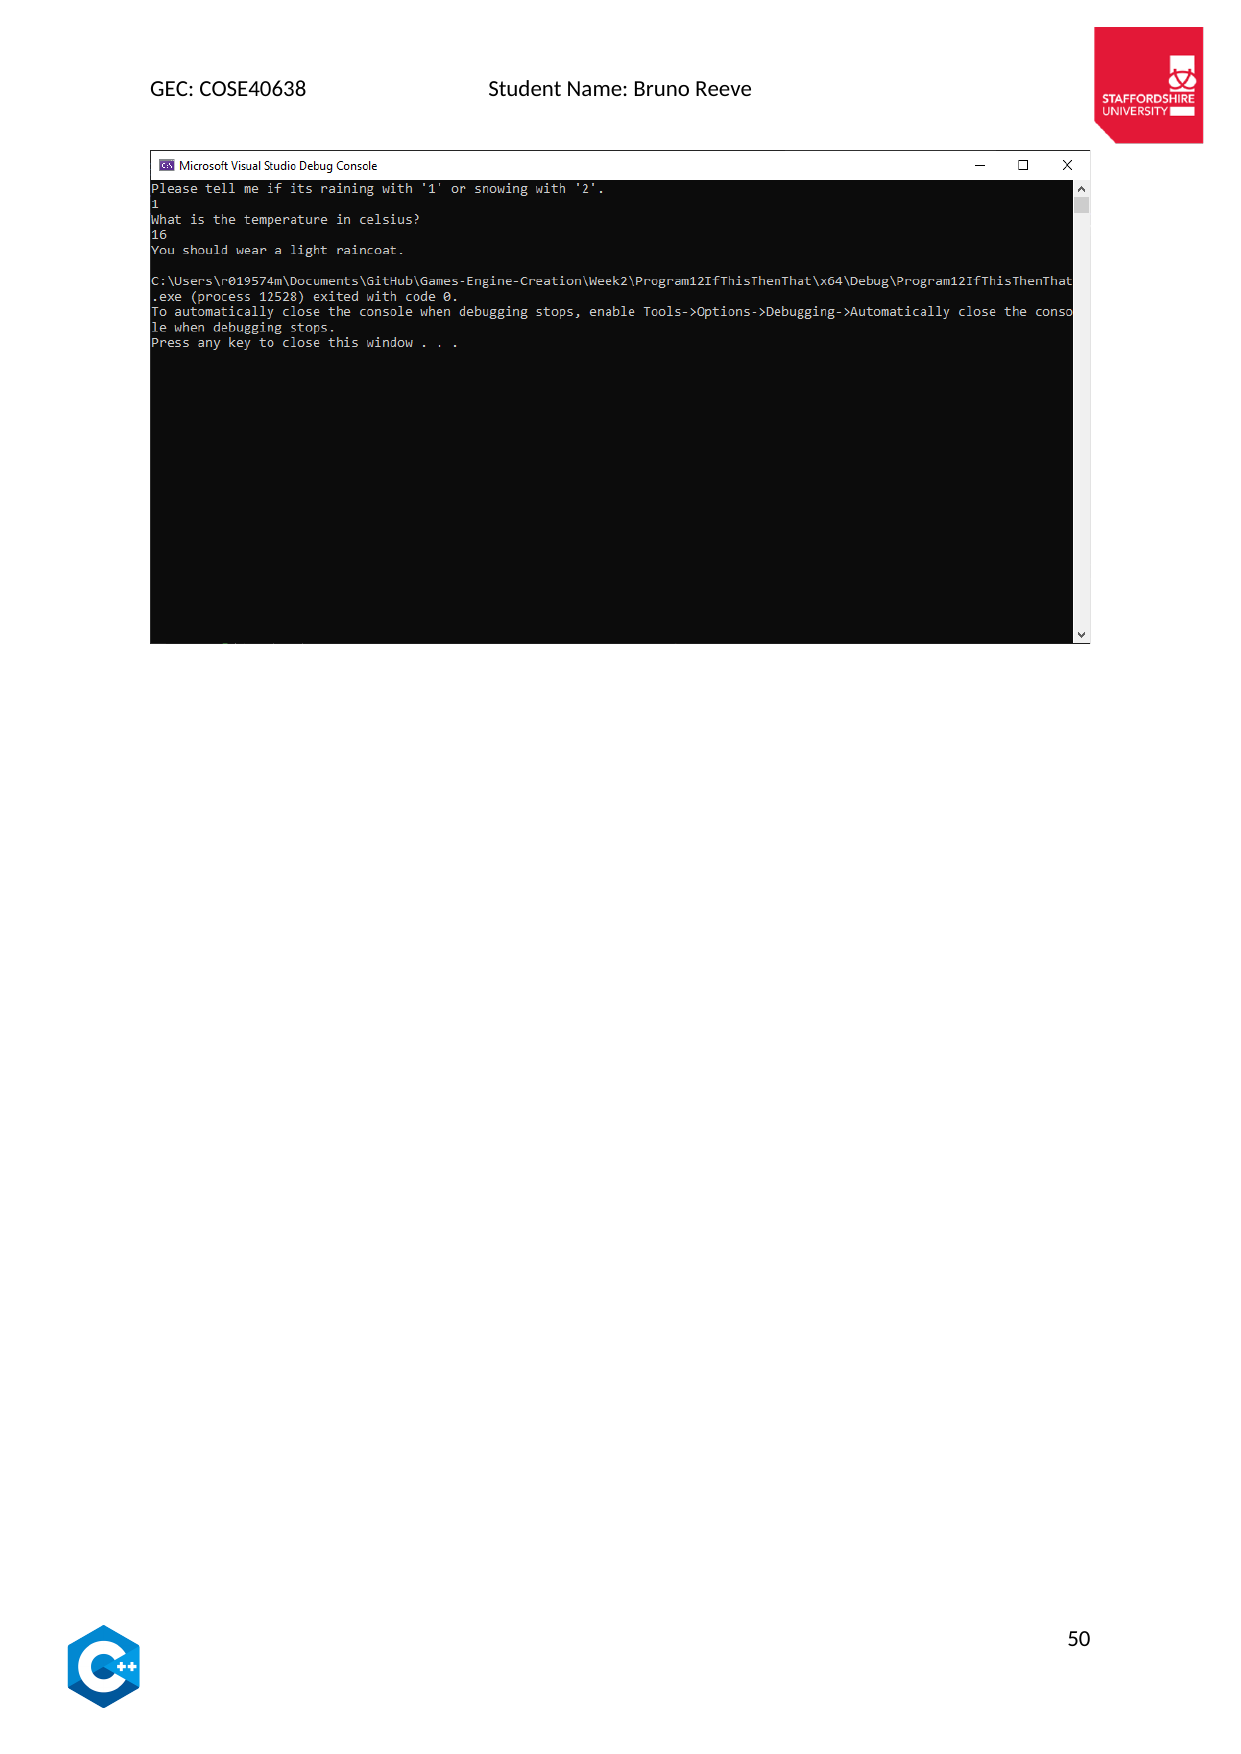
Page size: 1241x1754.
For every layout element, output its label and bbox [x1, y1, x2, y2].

picture [53, 1625, 150, 1708]
picture [1088, 27, 1209, 148]
picture [150, 150, 1091, 644]
